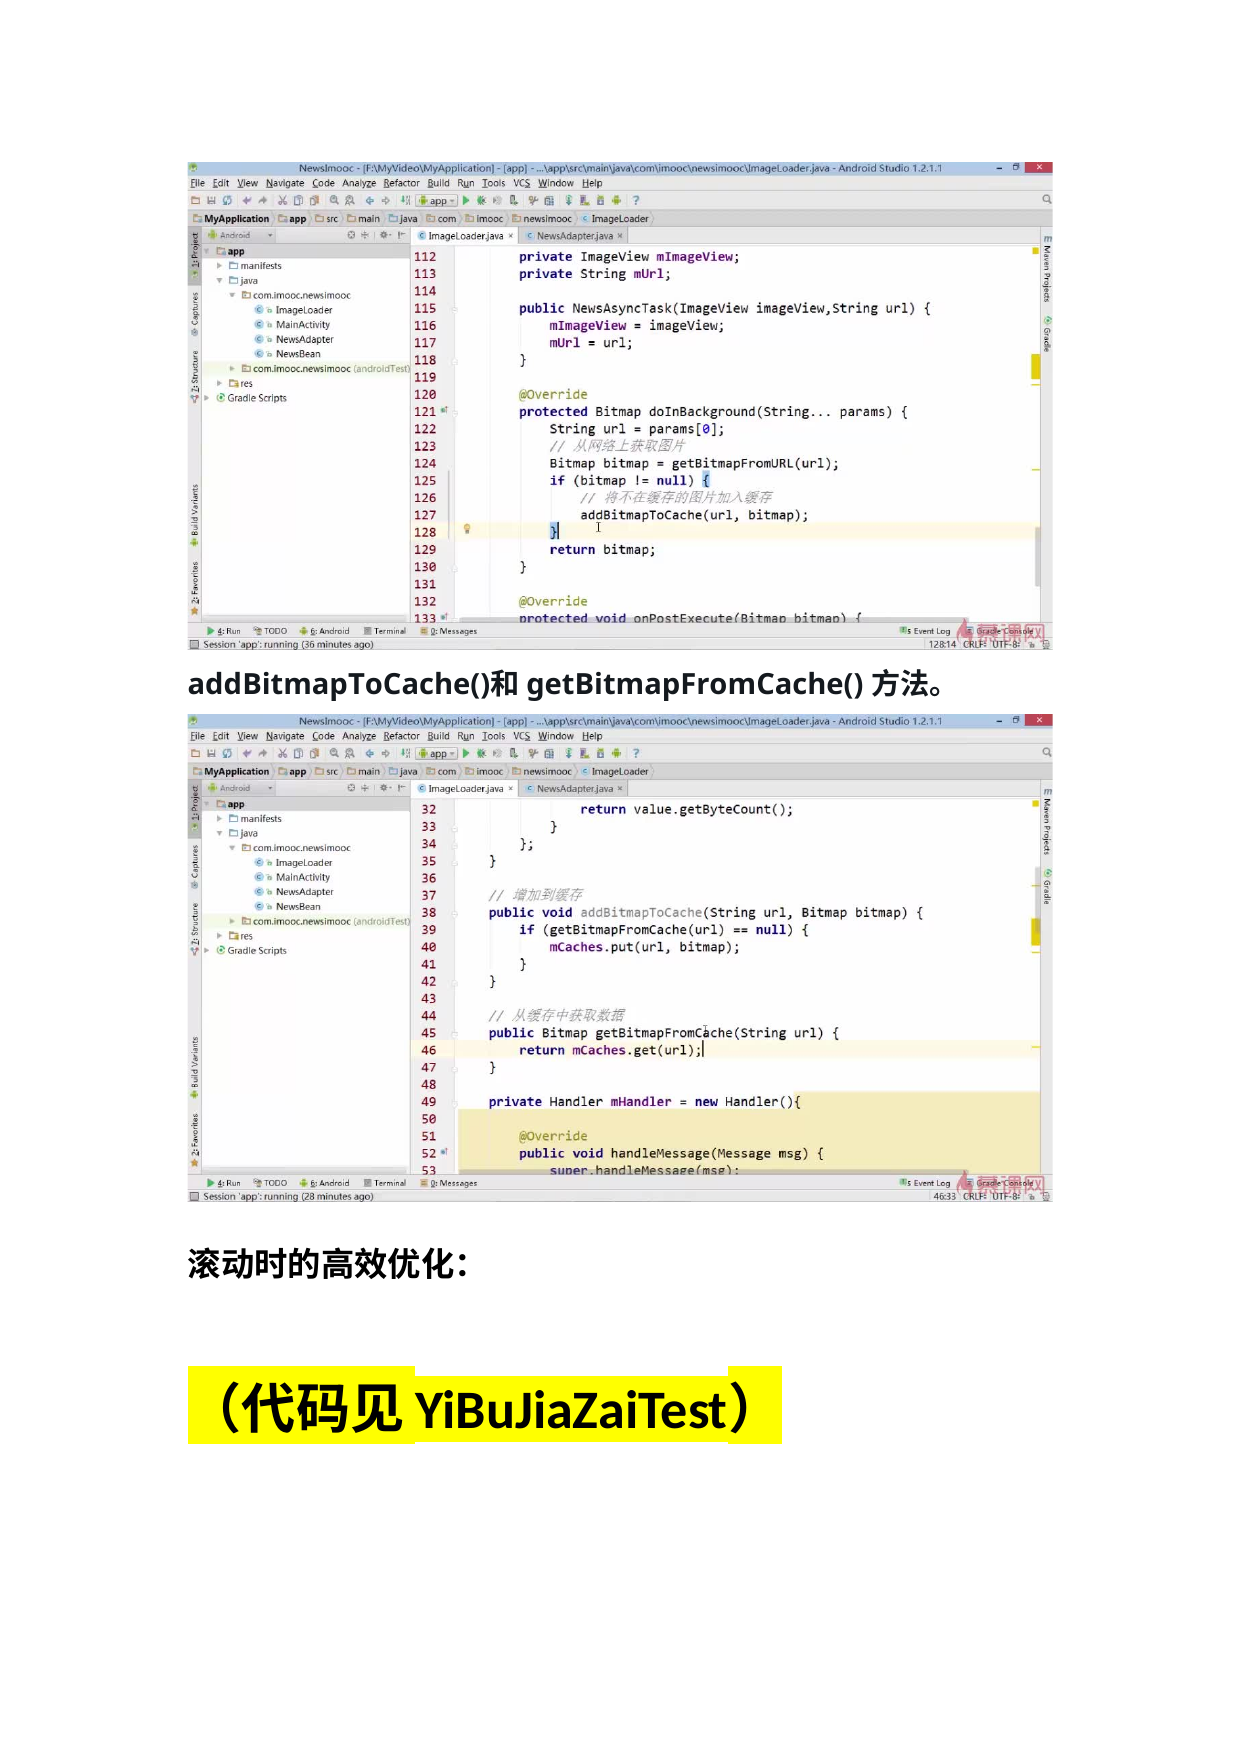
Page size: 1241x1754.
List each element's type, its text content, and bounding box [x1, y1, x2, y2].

text addBitmapToCache()和 getBitmapFromCache() 方法。 [187, 650, 1053, 714]
picture [187, 162, 1053, 650]
picture [187, 714, 1053, 1202]
subtitle 滚动时的高效优化： [187, 1229, 1053, 1294]
text （代码见YiBuJiaZaiTest） [187, 1356, 1053, 1454]
